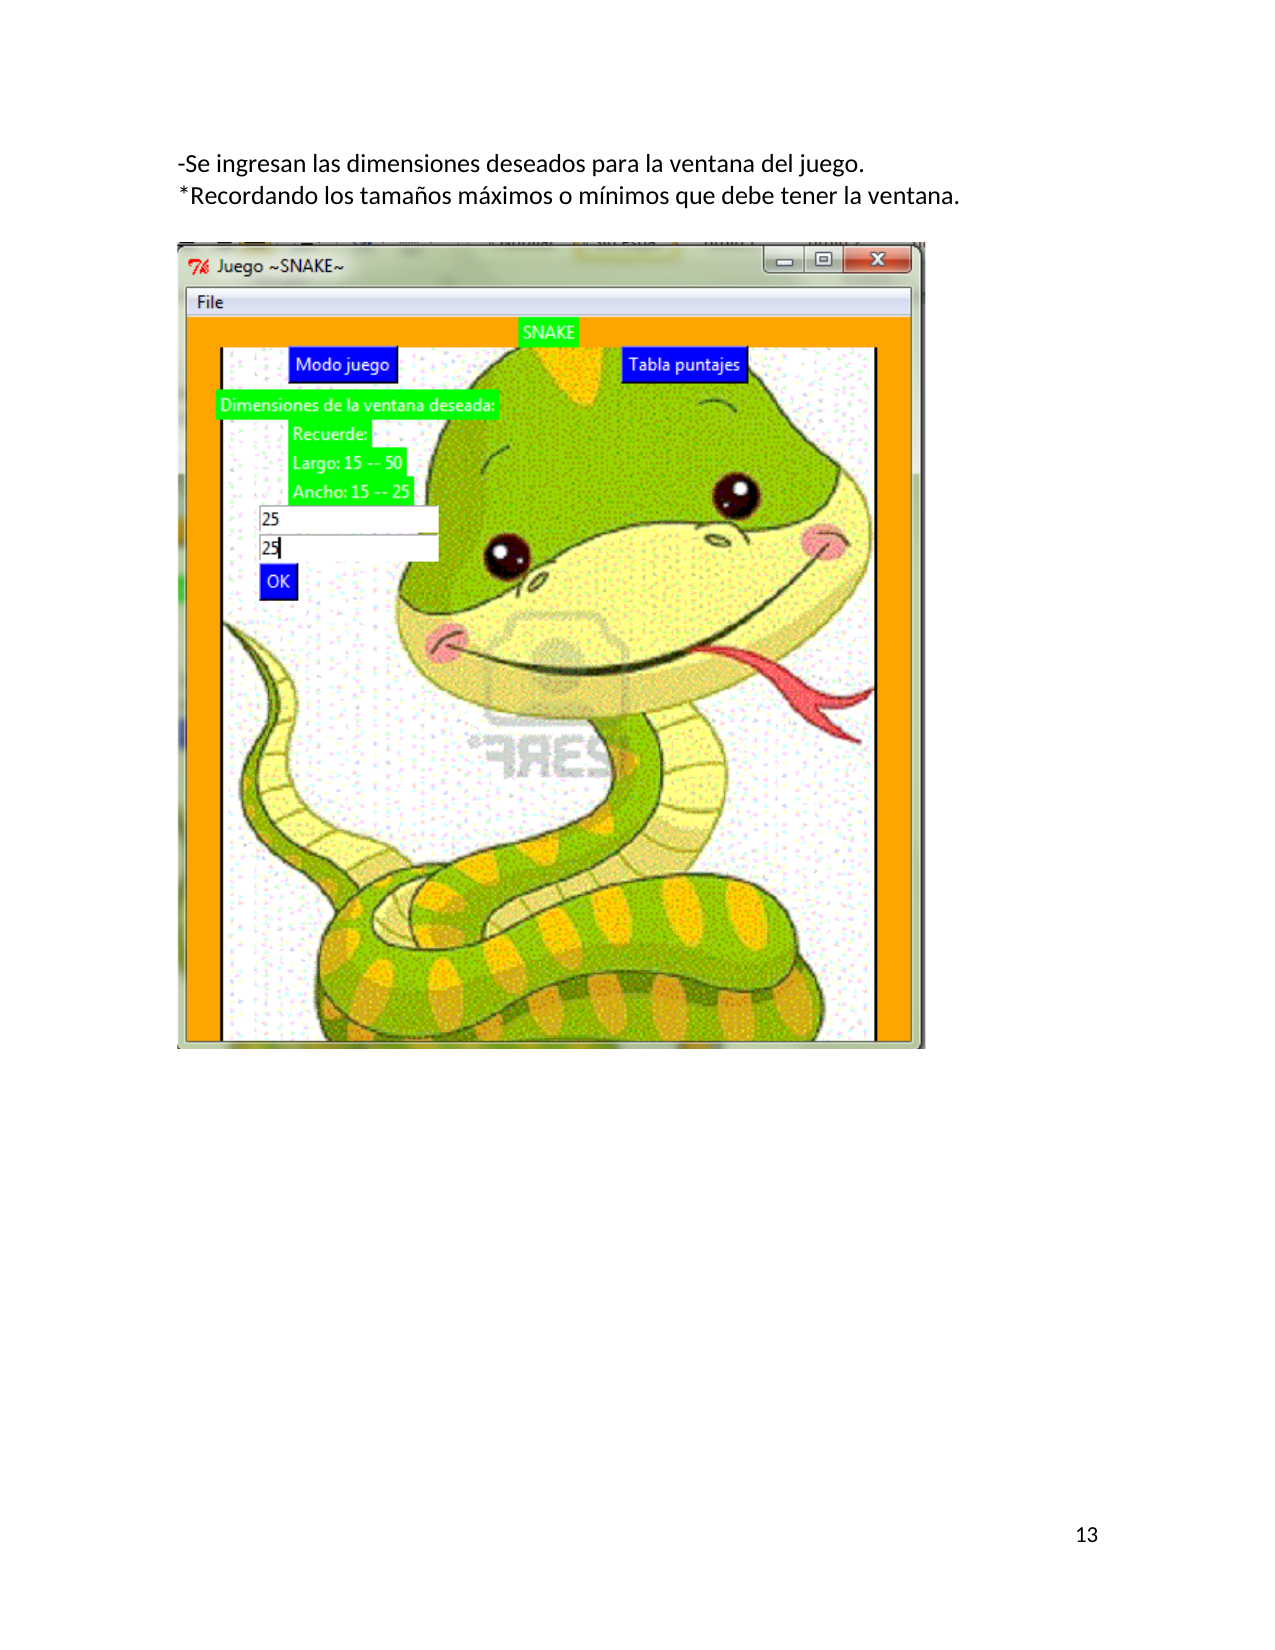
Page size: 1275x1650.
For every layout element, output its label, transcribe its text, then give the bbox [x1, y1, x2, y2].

text -Se ingresan las dimensiones deseados para la ventana del juego. [177, 148, 1098, 179]
text *Recordando los tamaños máximos o mínimos que debe tener la ventana. [177, 179, 1098, 211]
picture [177, 242, 926, 1049]
